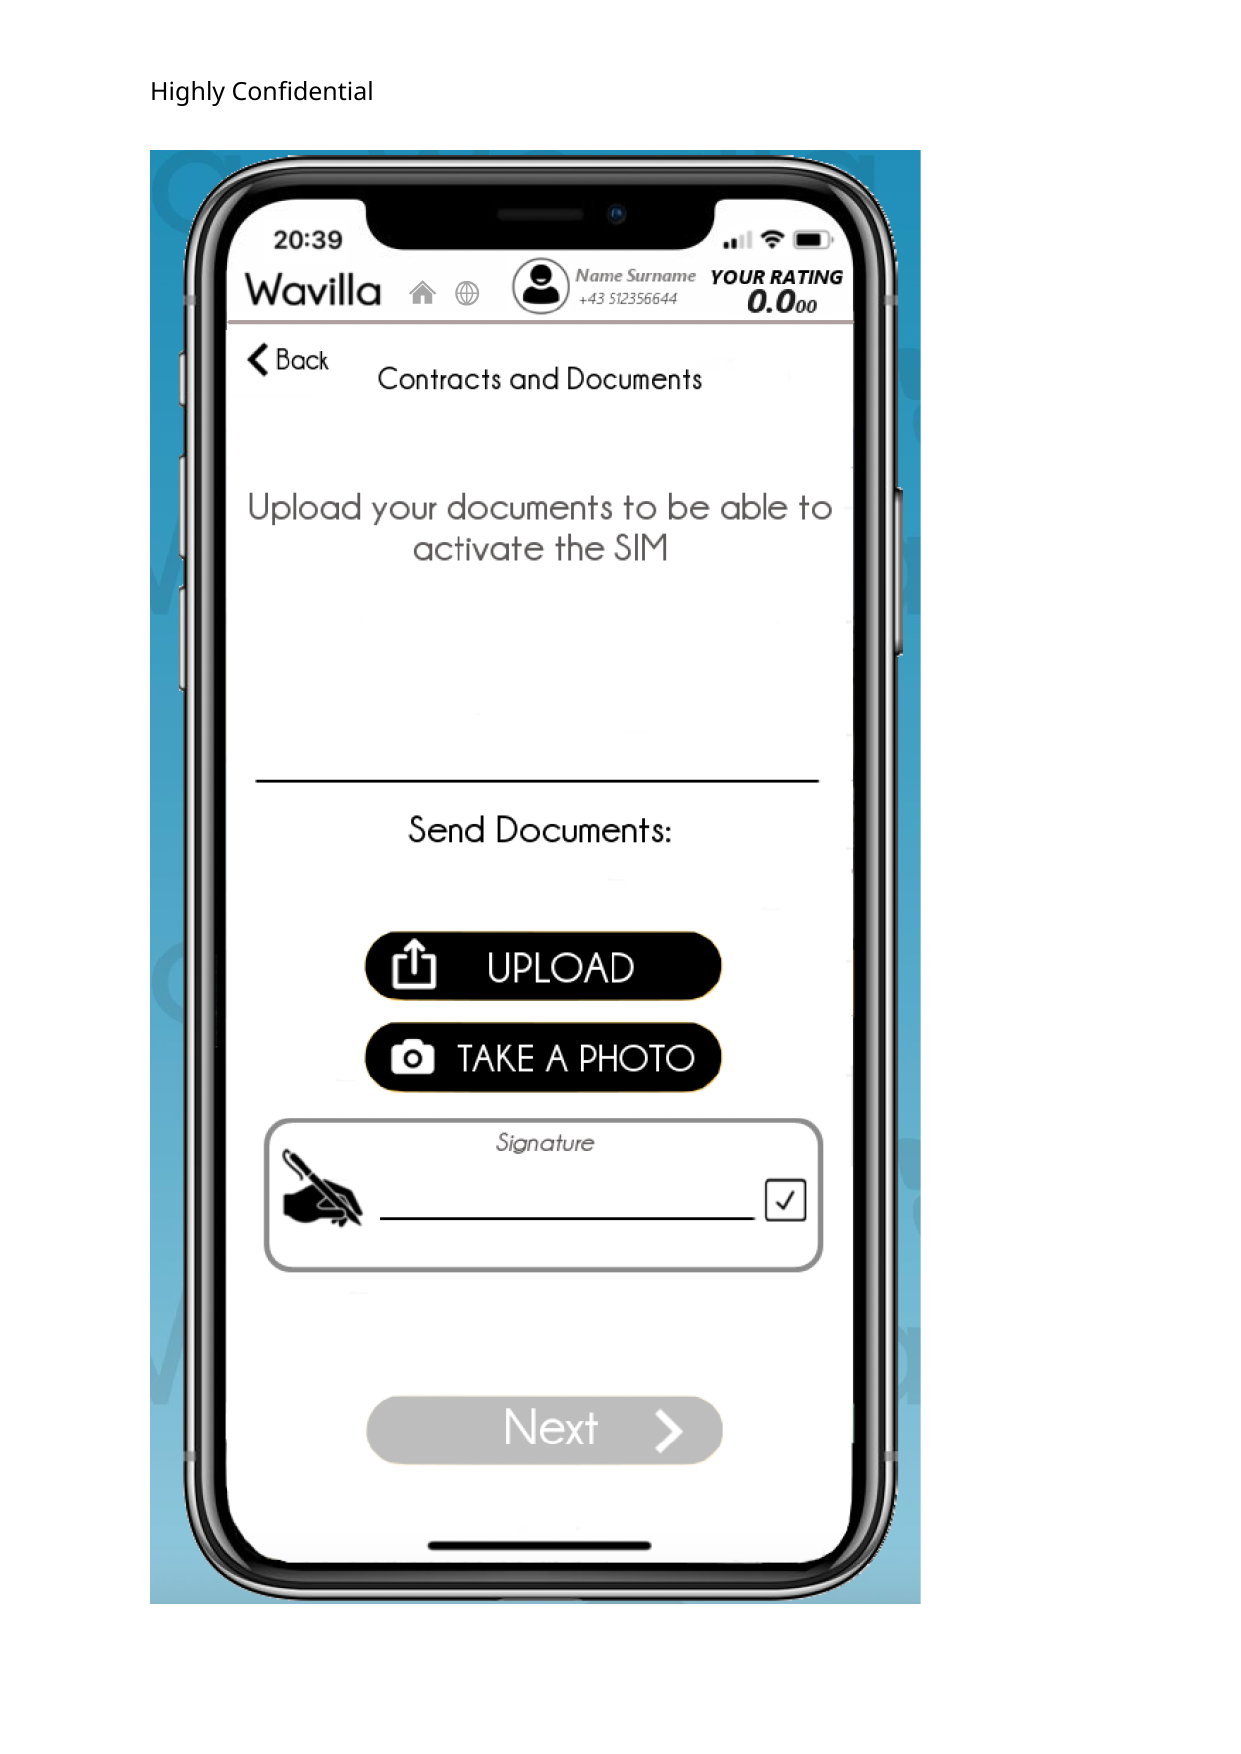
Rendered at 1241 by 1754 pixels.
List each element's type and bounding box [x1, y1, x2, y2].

picture [150, 150, 921, 1604]
